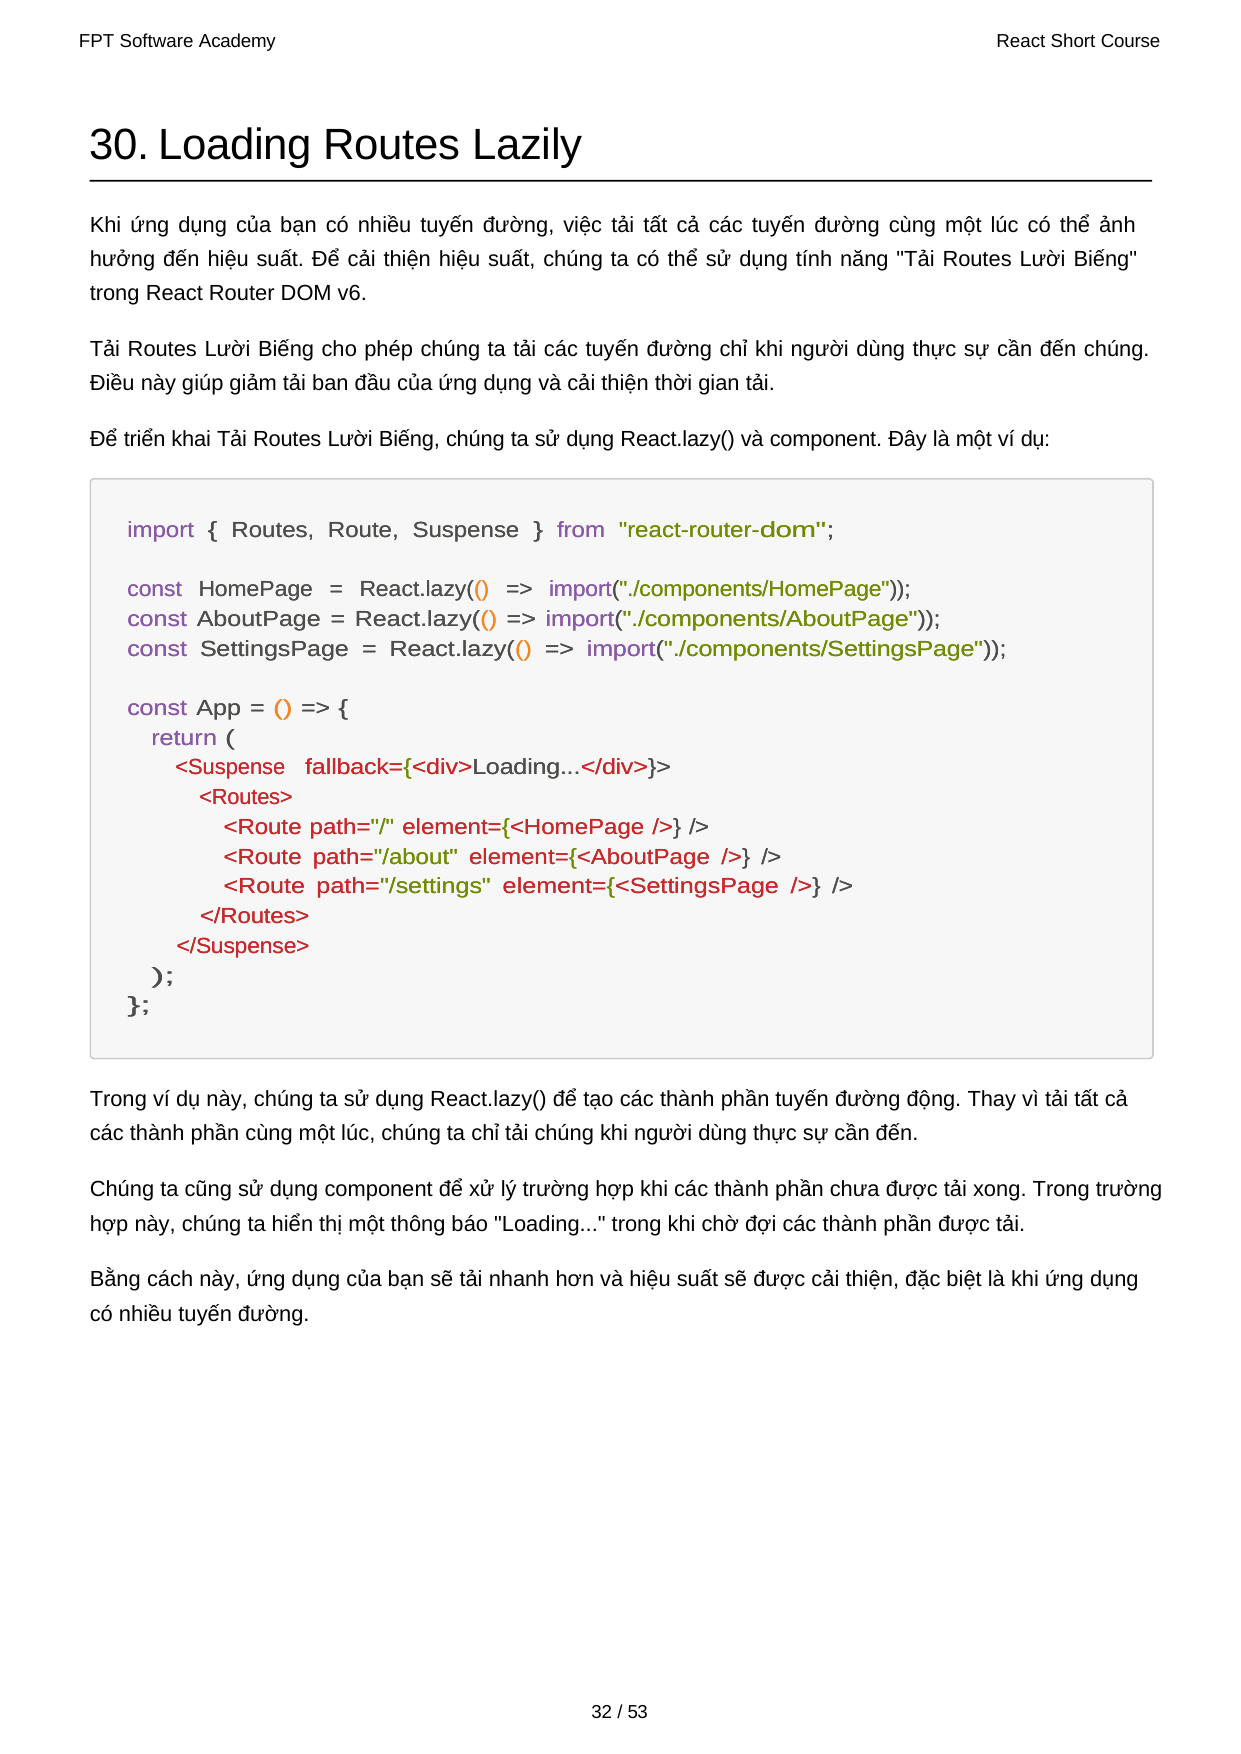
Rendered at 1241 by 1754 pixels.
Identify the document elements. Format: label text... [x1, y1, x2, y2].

text Trong ví dụ này, chúng ta sử dụng React.lazy() để tạo các thành phần tuyến đường động. Thay vì tải tất cả các thành phần cùng một lúc, chúng ta chỉ tải chúng khi người dùng thực sự cần đến. [89, 1086, 1148, 1145]
text Để triển khai Tải Routes Lười Biếng, chúng ta sử dụng React.lazy() và component. Đây là một ví dụ: [89, 426, 1165, 451]
text Chúng ta cũng sử dụng component để xử lý trường hợp khi các thành phần chưa được tải xong. Trong trường hợp này, chúng ta hiển thị một thông báo "Loading..." trong khi chờ đợi các thành phần được tải. [89, 1176, 1165, 1236]
subtitle Loading Routes Lazily [89, 119, 1165, 169]
text Khi ứng dụng của bạn có nhiều tuyến đường, việc tải tất cả các tuyến đường cùng một lúc có thể ảnh hưởng đến hiệu suất. Để cải thiện hiệu suất, chúng ta có thể sử dụng tính năng "Tải Routes Lười Biếng" trong React Router DOM v6. [89, 212, 1137, 305]
text Tải Routes Lười Biếng cho phép chúng ta tải các tuyến đường chỉ khi người dùng thực sự cần đến chúng. Điều này giúp giảm tải ban đầu của ứng dụng và cải thiện thời gian tải. [89, 336, 1151, 395]
text Bằng cách này, ứng dụng của bạn sẽ tải nhanh hơn và hiệu suất sẽ được cải thiện, đặc biệt là khi ứng dụng có nhiều tuyến đường. [89, 1266, 1148, 1326]
